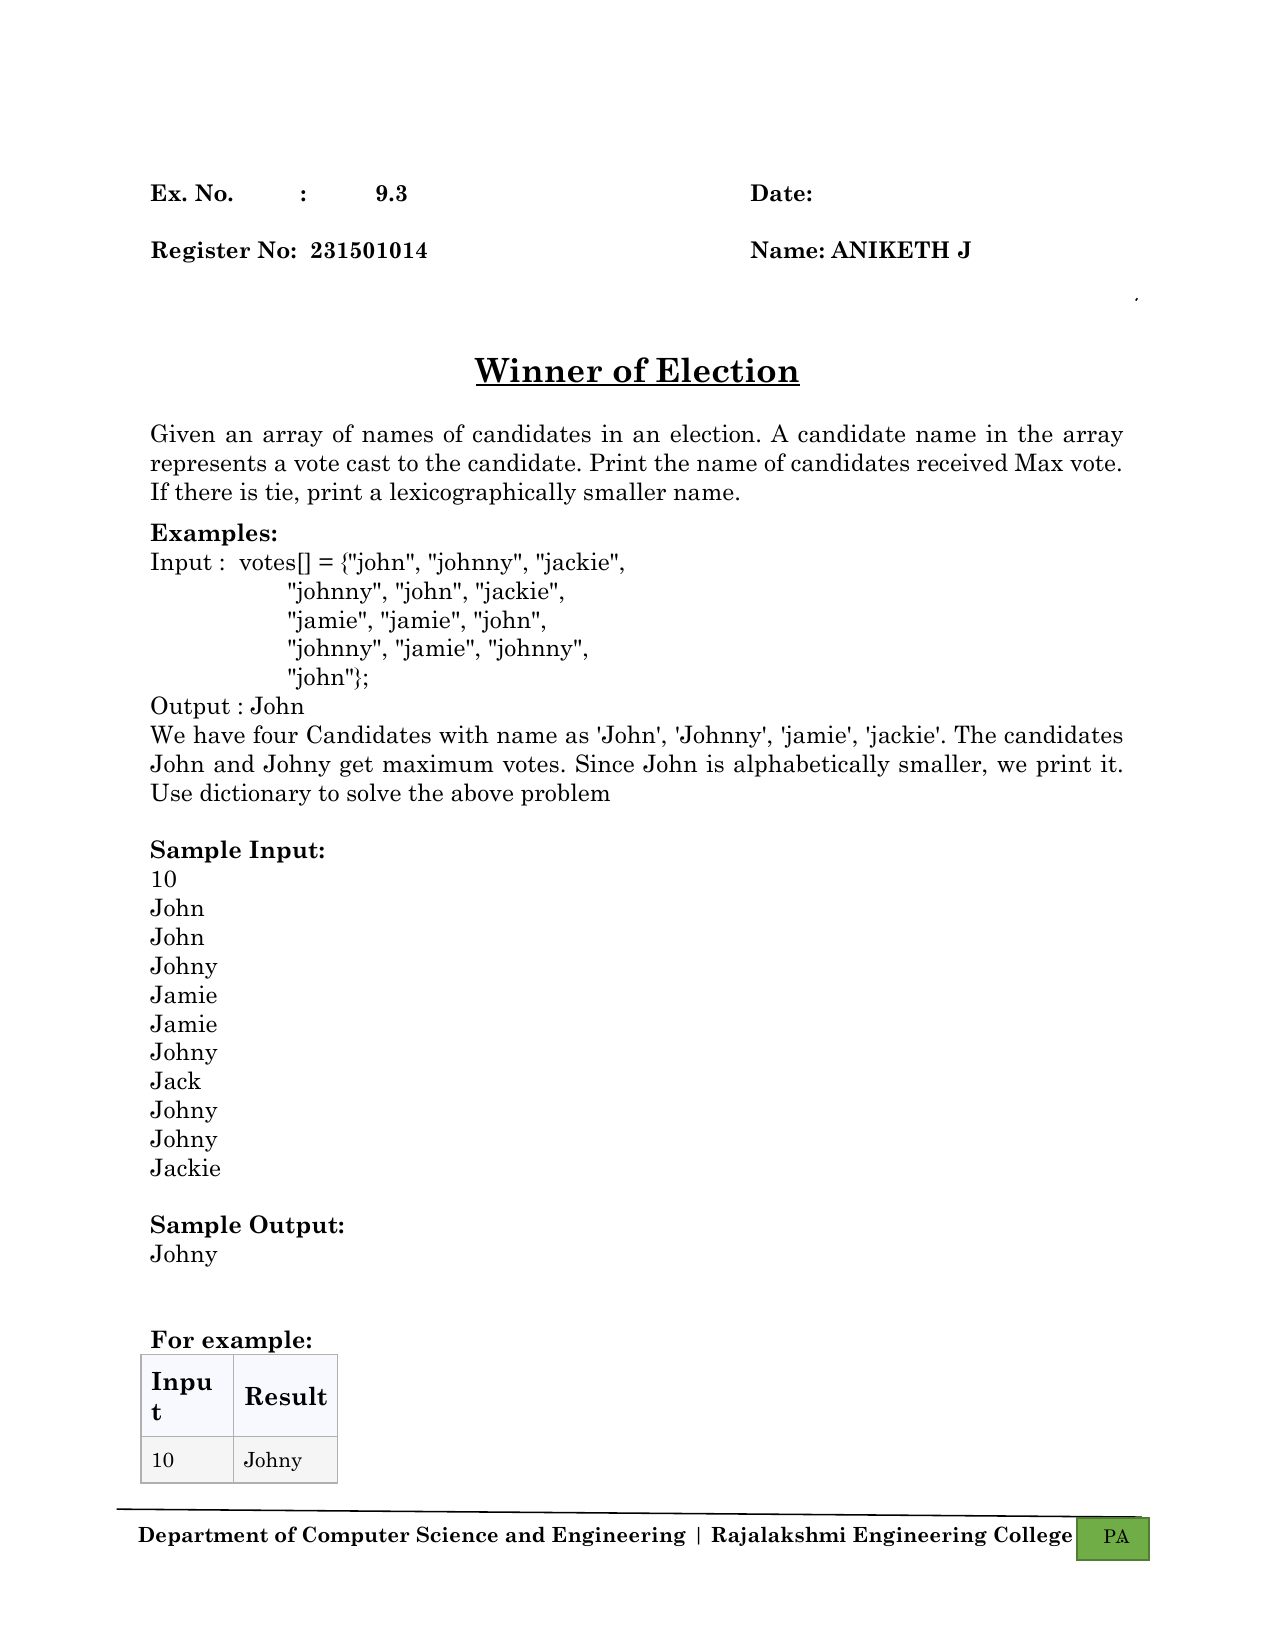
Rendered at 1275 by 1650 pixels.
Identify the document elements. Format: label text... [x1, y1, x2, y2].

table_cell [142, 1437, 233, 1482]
text Jack [150, 1066, 1125, 1095]
text Output : John [150, 691, 1125, 720]
text Jamie [150, 979, 1125, 1008]
text "john"}; [150, 662, 1125, 691]
text Given an array of names of candidates in an election. A candidate name in the array represents a vote cast to the candidate. Print the name of candidates received Max vote. If there is tie, print a lexicographically smaller name. [150, 419, 1125, 505]
text Register No: 231501014 Name: ANIKETH J [150, 236, 1125, 263]
text Winner of Election [150, 349, 1125, 389]
text For example: [150, 1325, 1125, 1354]
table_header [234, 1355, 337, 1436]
text Ex. No. : 9.3 Date: [150, 179, 1125, 207]
text John [150, 893, 1125, 922]
text "jamie", "jamie", "john", [150, 604, 1125, 633]
text John [150, 922, 1125, 951]
text Input : votes[] = {"john", "johnny", "jackie", [150, 547, 1125, 576]
text 10 [150, 864, 1125, 893]
text Johny [150, 1037, 1125, 1066]
text Johny [150, 1095, 1125, 1124]
text "johnny", "john", "jackie", [150, 576, 1125, 604]
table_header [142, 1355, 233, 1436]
text Johny [150, 951, 1125, 979]
text Sample Input: [150, 835, 1125, 864]
text Examples: [150, 518, 1125, 547]
text Johny [150, 1124, 1125, 1153]
text "johnny", "jamie", "johnny", [150, 633, 1125, 662]
text Sample Output: [150, 1210, 1125, 1239]
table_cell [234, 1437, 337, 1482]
text Johny [150, 1239, 1125, 1268]
text Jamie [150, 1008, 1125, 1037]
text We have four Candidates with name as 'John', 'Johnny', 'jamie', 'jackie'. The candidates John and Johny get maximum votes. Since John is alphabetically smaller, we print it. Use dictionary to solve the above problem [150, 720, 1125, 806]
text Jackie [150, 1153, 1125, 1181]
